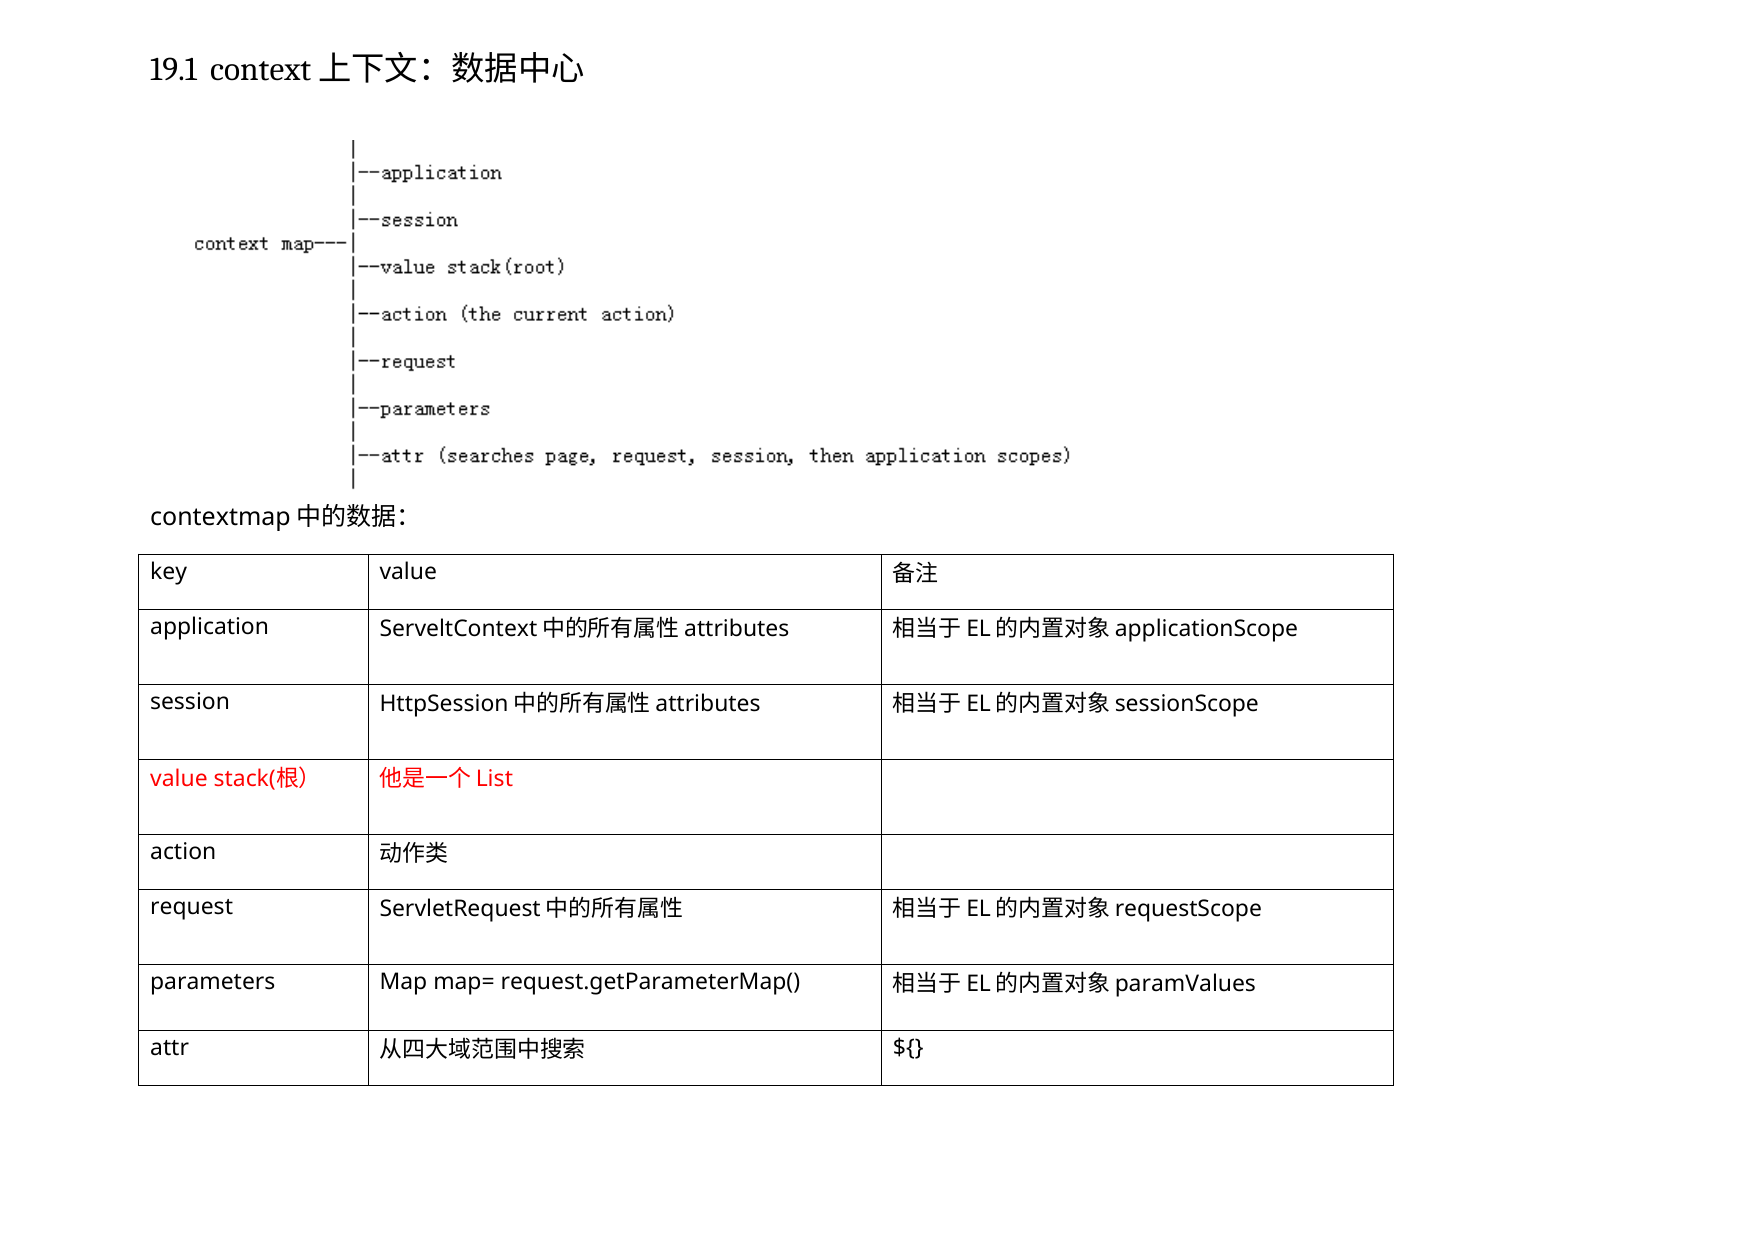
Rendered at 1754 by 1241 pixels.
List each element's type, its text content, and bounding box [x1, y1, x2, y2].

table_cell 相当于EL的内置对象requestScope [882, 890, 1393, 964]
table_cell HttpSession中的所有属性attributes [369, 685, 881, 759]
table_cell 他是一个List [369, 760, 881, 834]
table_cell ServletRequest中的所有属性 [369, 890, 881, 964]
text contextmap中的数据： [150, 496, 1636, 533]
table_cell [882, 835, 1393, 889]
table_cell attr [139, 1031, 368, 1084]
table_header key [139, 555, 368, 609]
table_cell action [139, 835, 368, 889]
table_cell value stack(根） [139, 760, 368, 834]
table_cell parameters [139, 965, 368, 1029]
table_cell 从四大域范围中搜索 [369, 1031, 881, 1084]
table_cell 相当于EL的内置对象paramValues [882, 965, 1393, 1029]
table_cell ${} [882, 1031, 1393, 1084]
table_cell 相当于EL的内置对象applicationScope [882, 610, 1393, 684]
picture [150, 140, 1231, 497]
table_cell [882, 760, 1393, 834]
table_cell application [139, 610, 368, 684]
table_header value [369, 555, 881, 609]
table_cell session [139, 685, 368, 759]
table_cell Map map= request.getParameterMap() [369, 965, 881, 1029]
table_cell request [139, 890, 368, 964]
table_cell 动作类 [369, 835, 881, 889]
table_header 备注 [882, 555, 1393, 609]
table_cell 相当于EL的内置对象sessionScope [882, 685, 1393, 759]
table_cell ServeltContext中的所有属性attributes [369, 610, 881, 684]
subtitle context上下文：数据中心 [150, 41, 1636, 89]
